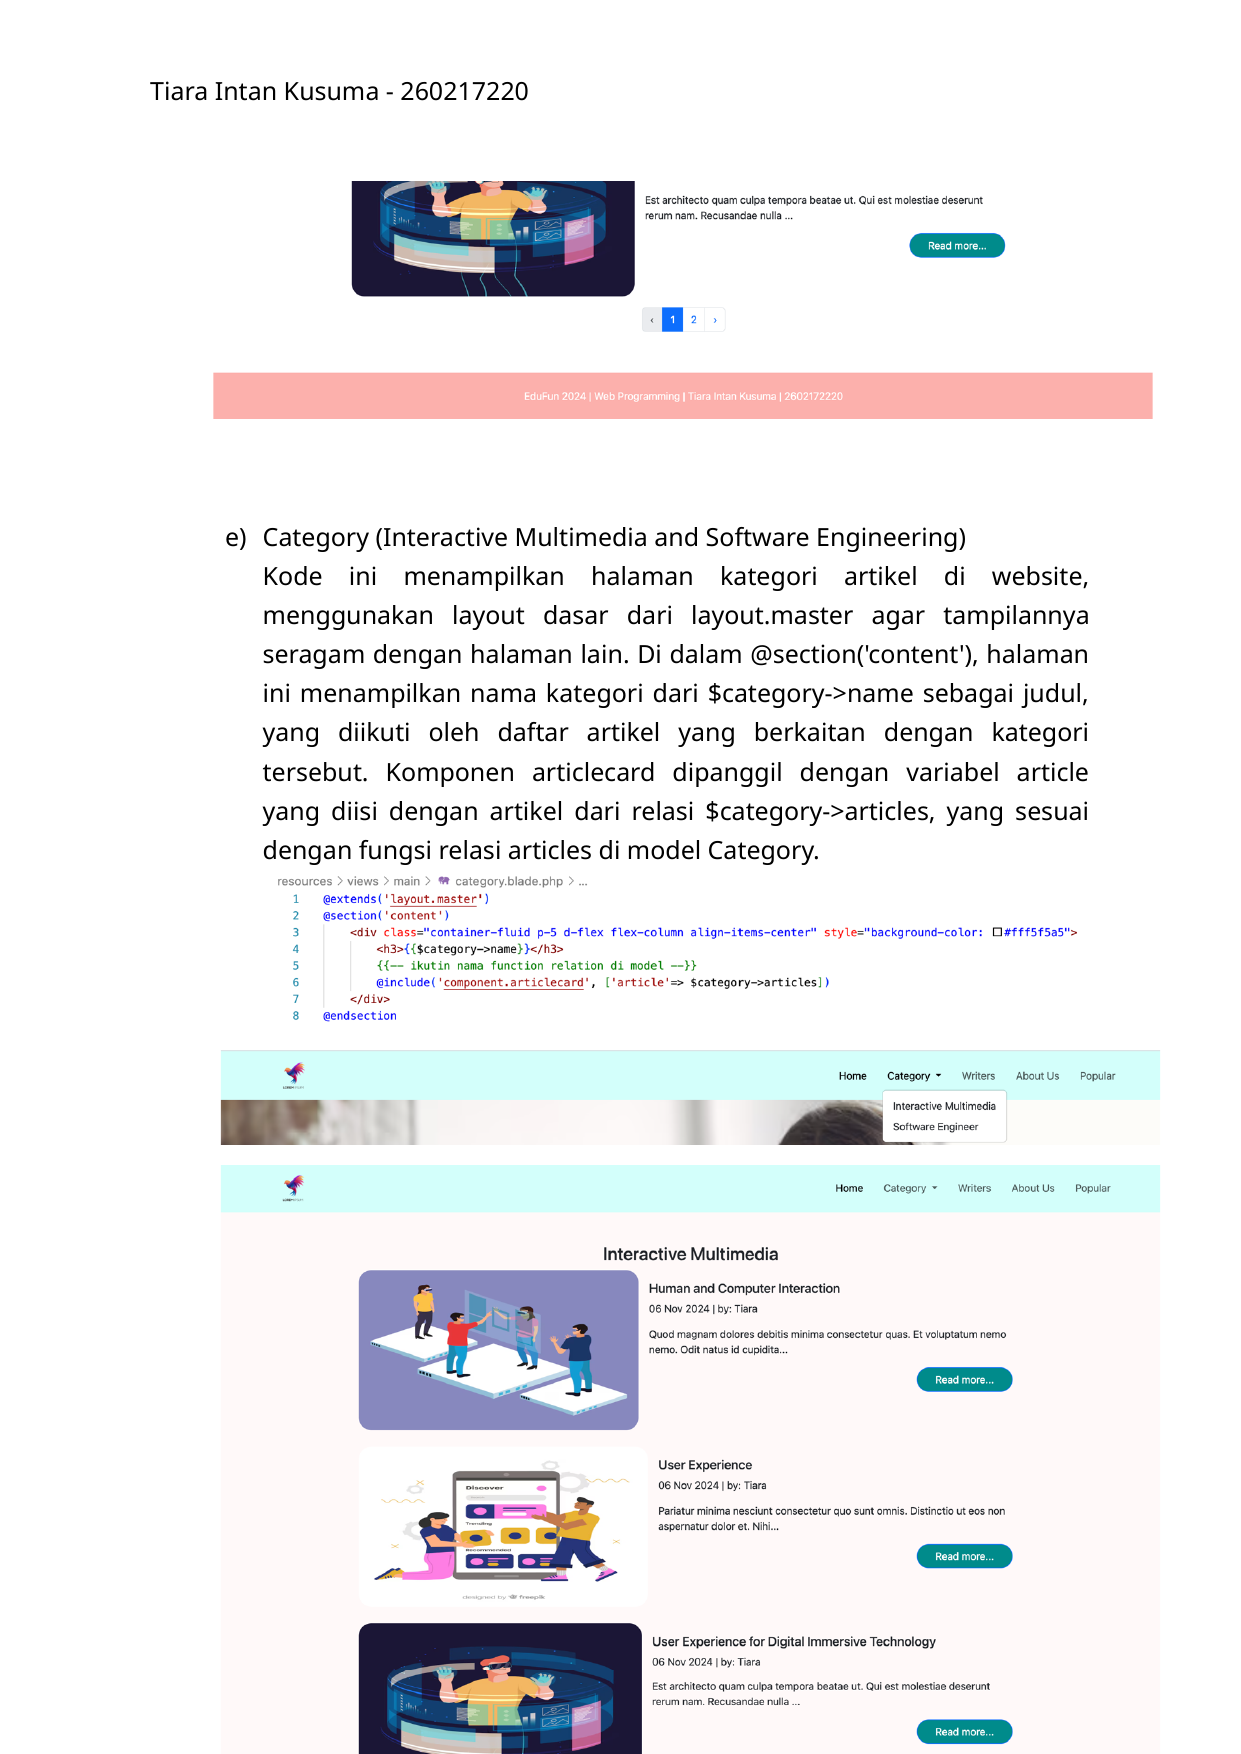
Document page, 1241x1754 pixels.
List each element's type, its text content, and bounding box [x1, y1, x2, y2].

picture [213, 181, 1153, 419]
list Kode ini menampilkan halaman kategori artikel di website, menggunakan layout dasar dari layout.master agar tampilannya seragam dengan halaman lain. Di dalam @section('content'), halaman ini menampilkan nama kategori dari $category->name sebagai judul, yang diikuti oleh daftar artikel yang berkaitan dengan kategori tersebut. Komponen articlecard dipanggil dengan variabel article yang diisi dengan artikel dari relasi $category->articles, yang sesuai dengan fungsi relasi articles di model Category. [262, 558, 1090, 867]
picture [220, 1050, 1161, 1145]
list Category (Interactive Multimedia and Software Engineering) [225, 519, 1090, 553]
picture [220, 1165, 1161, 1754]
picture [262, 871, 1089, 1025]
